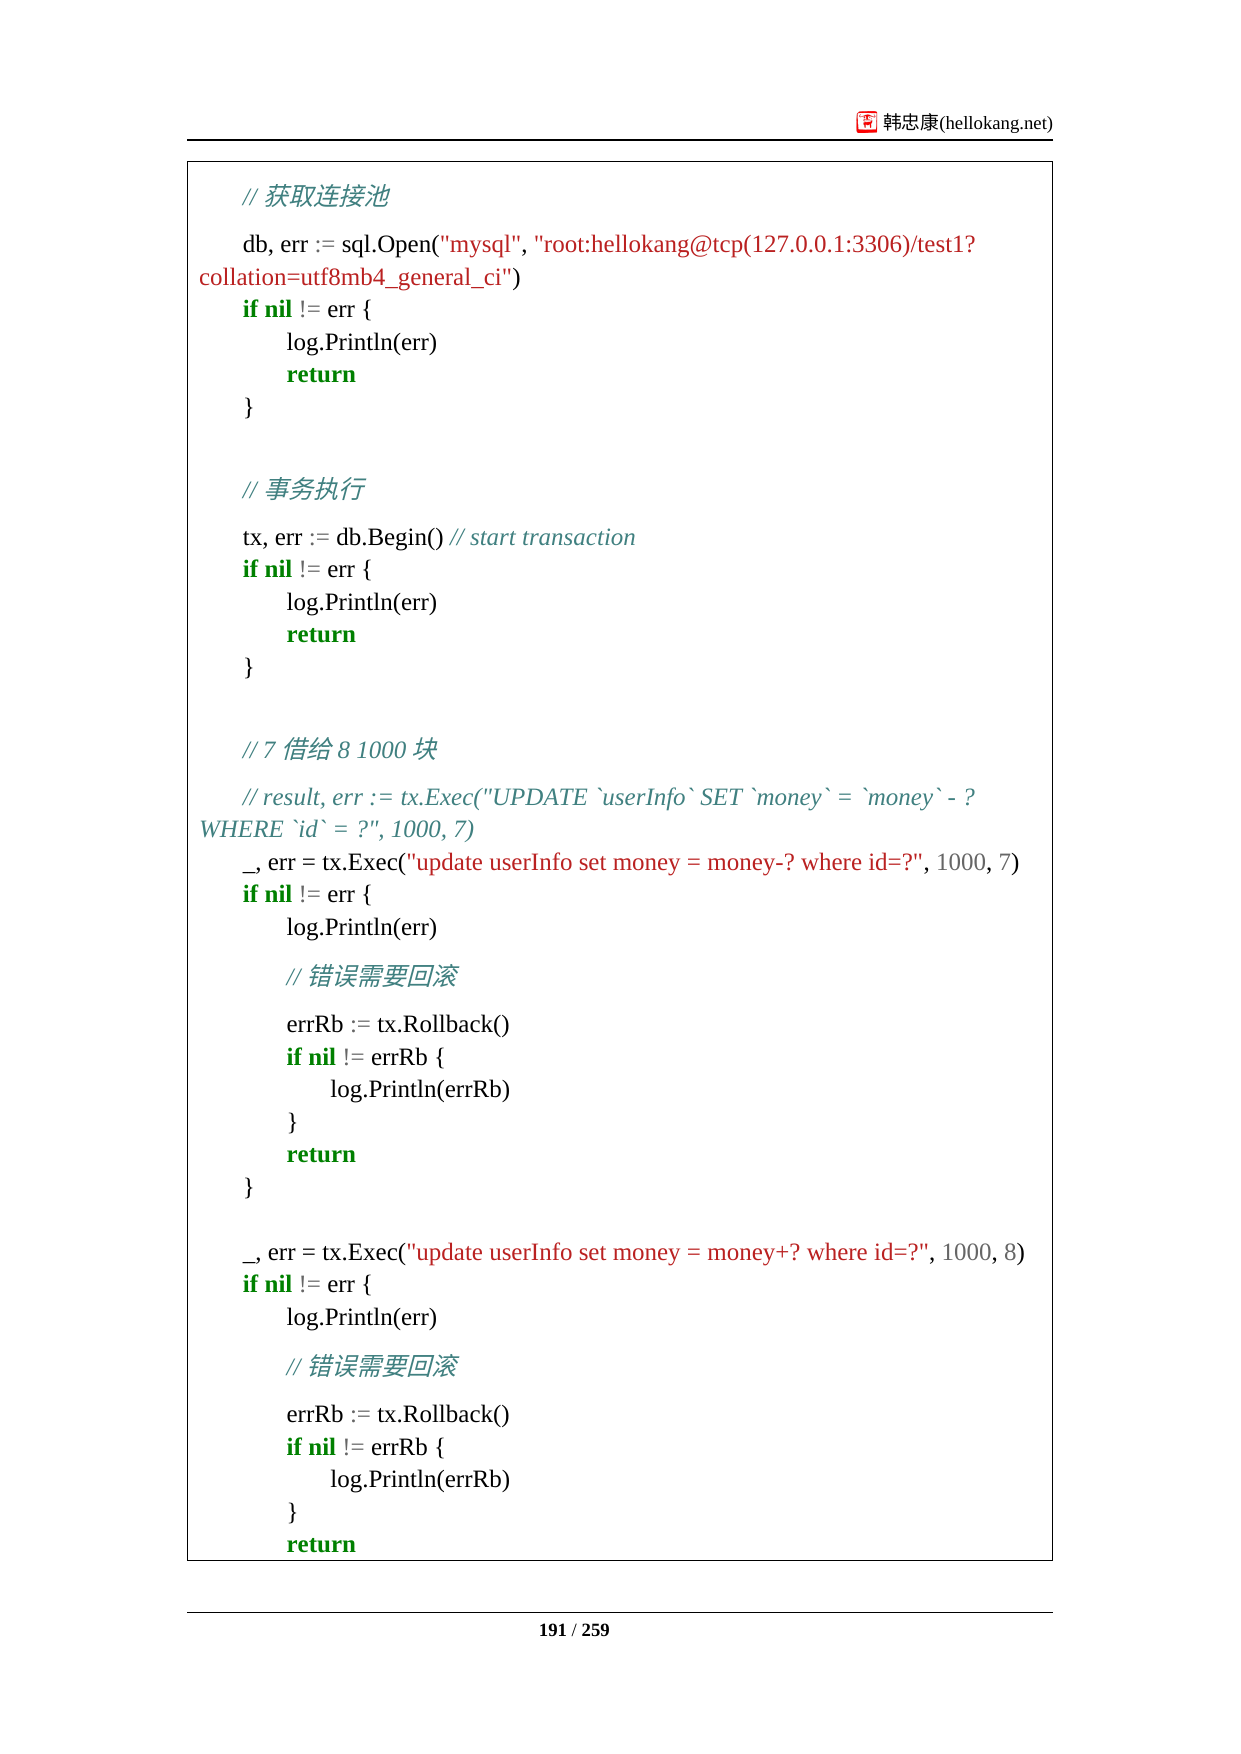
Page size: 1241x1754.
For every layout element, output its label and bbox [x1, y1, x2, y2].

picture [856, 111, 878, 133]
table_header [188, 162, 1052, 1560]
